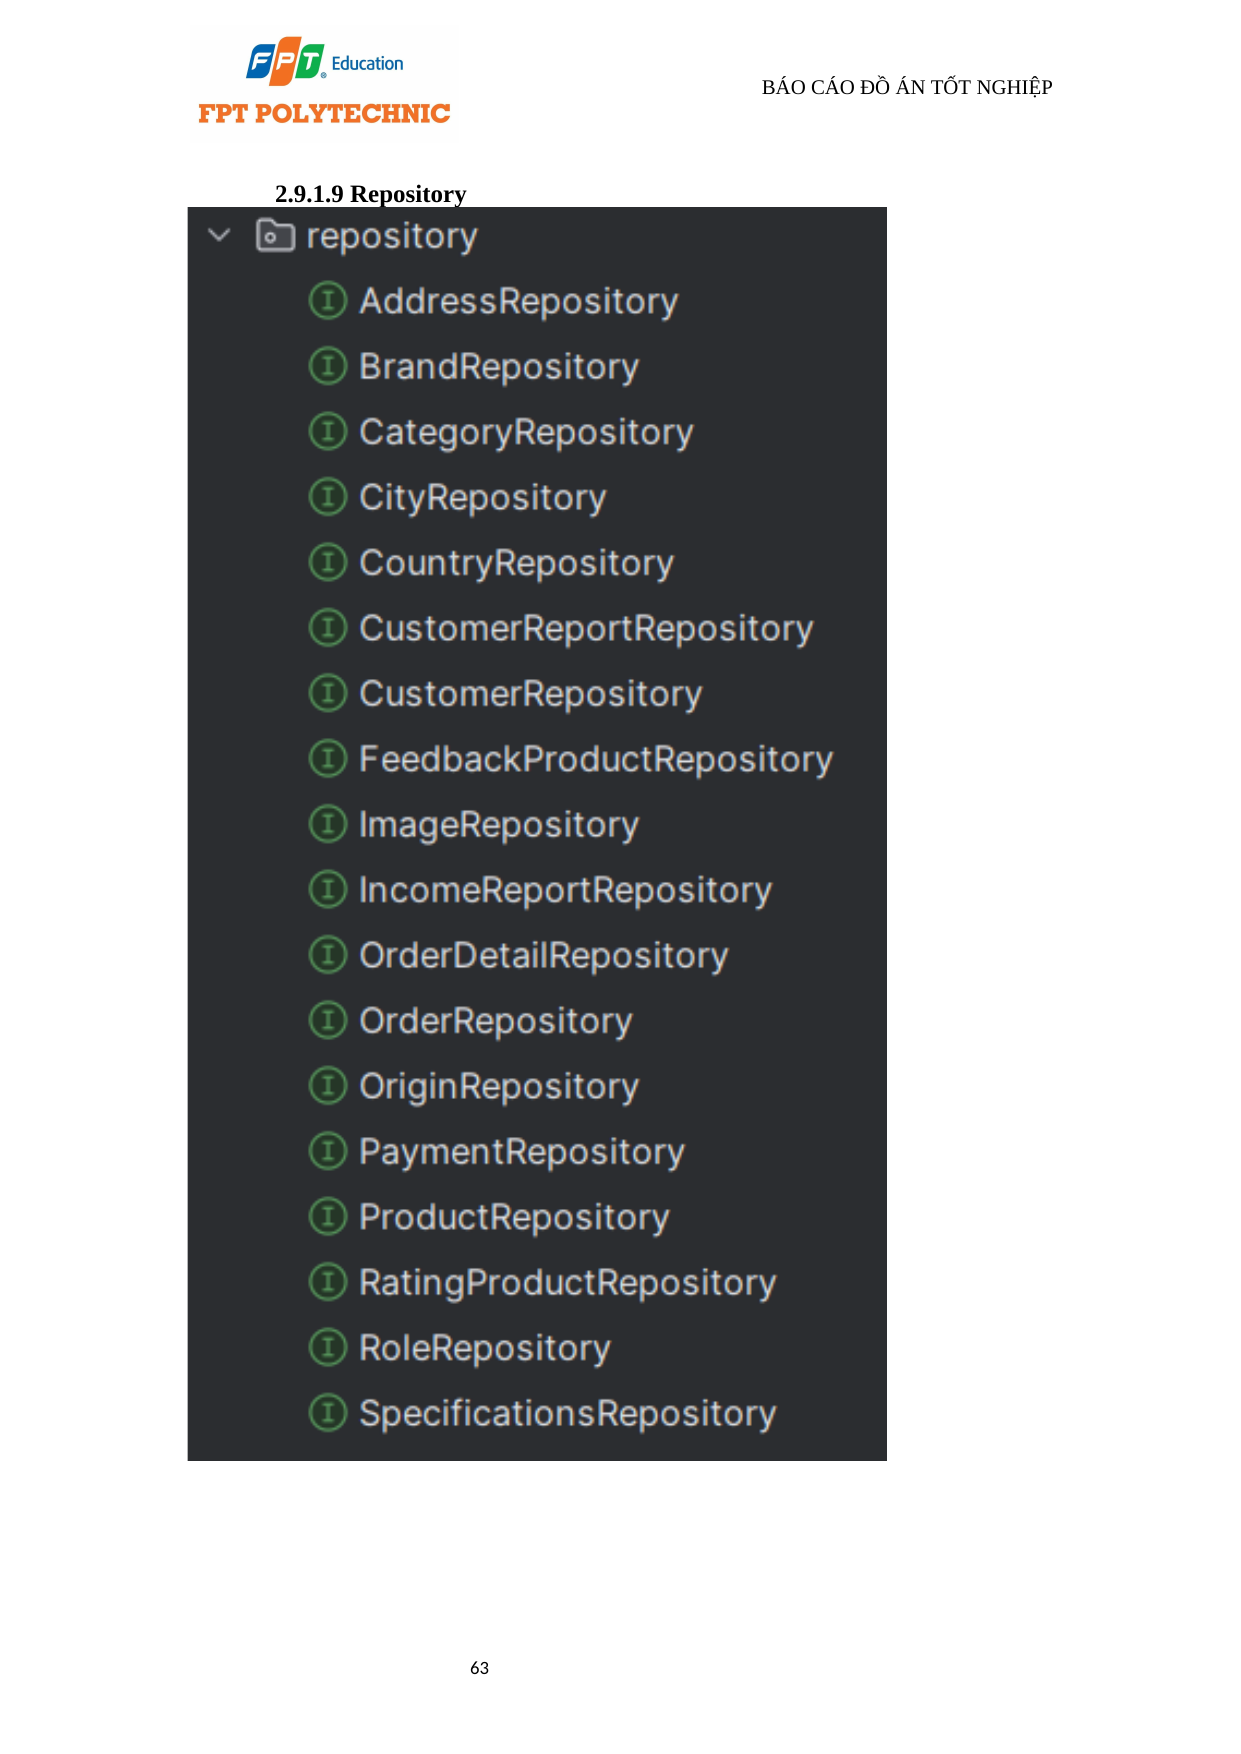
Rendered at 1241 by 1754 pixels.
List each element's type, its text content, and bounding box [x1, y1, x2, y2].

text 2.9.1.9 Repository [187, 179, 1053, 207]
picture [190, 25, 459, 143]
picture [187, 207, 887, 1461]
